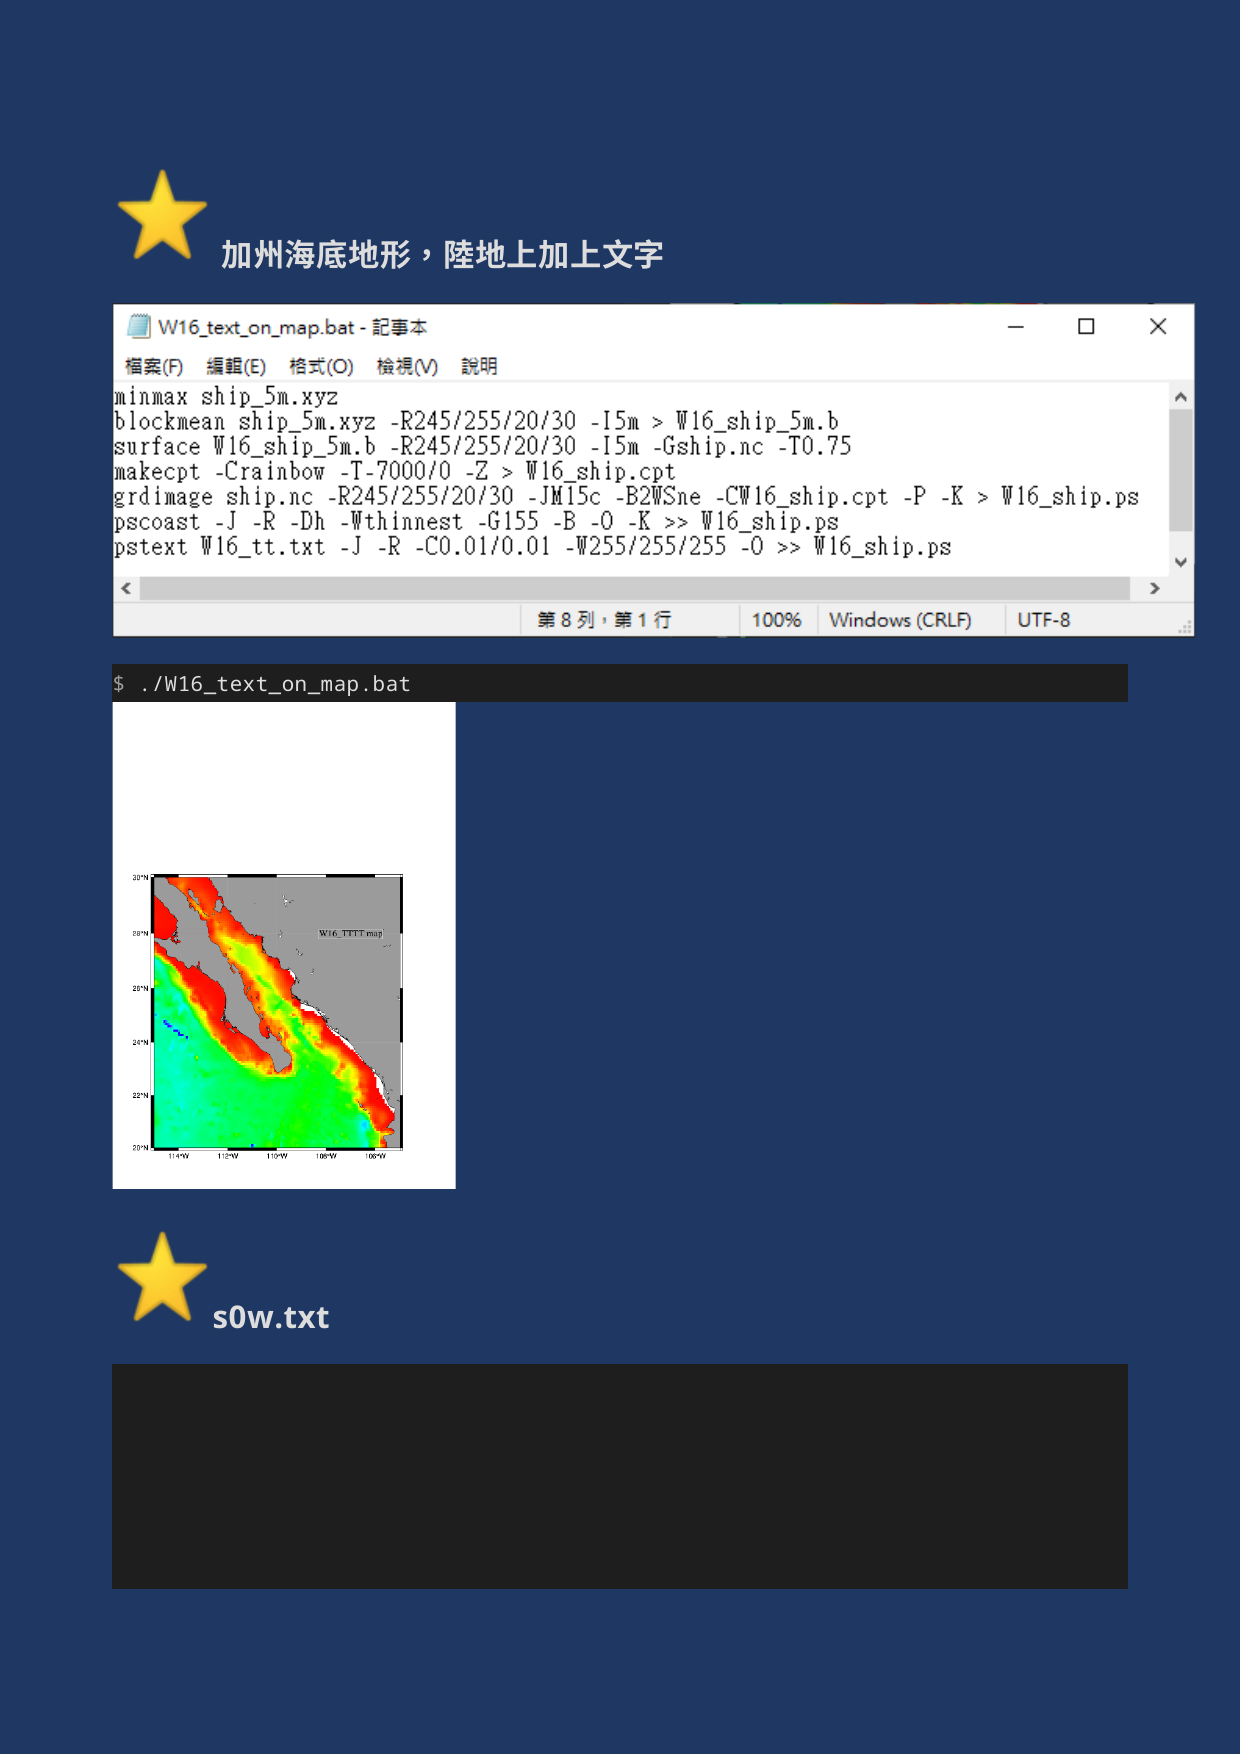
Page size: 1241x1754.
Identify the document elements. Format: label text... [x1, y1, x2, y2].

subtitle 加州海底地形，陸地上加上文字 [112, 164, 1128, 277]
text $ ./W16_text_on_map.bat [112, 664, 1128, 702]
picture [112, 1227, 213, 1327]
subtitle s0w.txt [112, 1227, 1128, 1339]
picture [112, 303, 1196, 638]
picture [112, 164, 213, 265]
picture [112, 702, 456, 1189]
